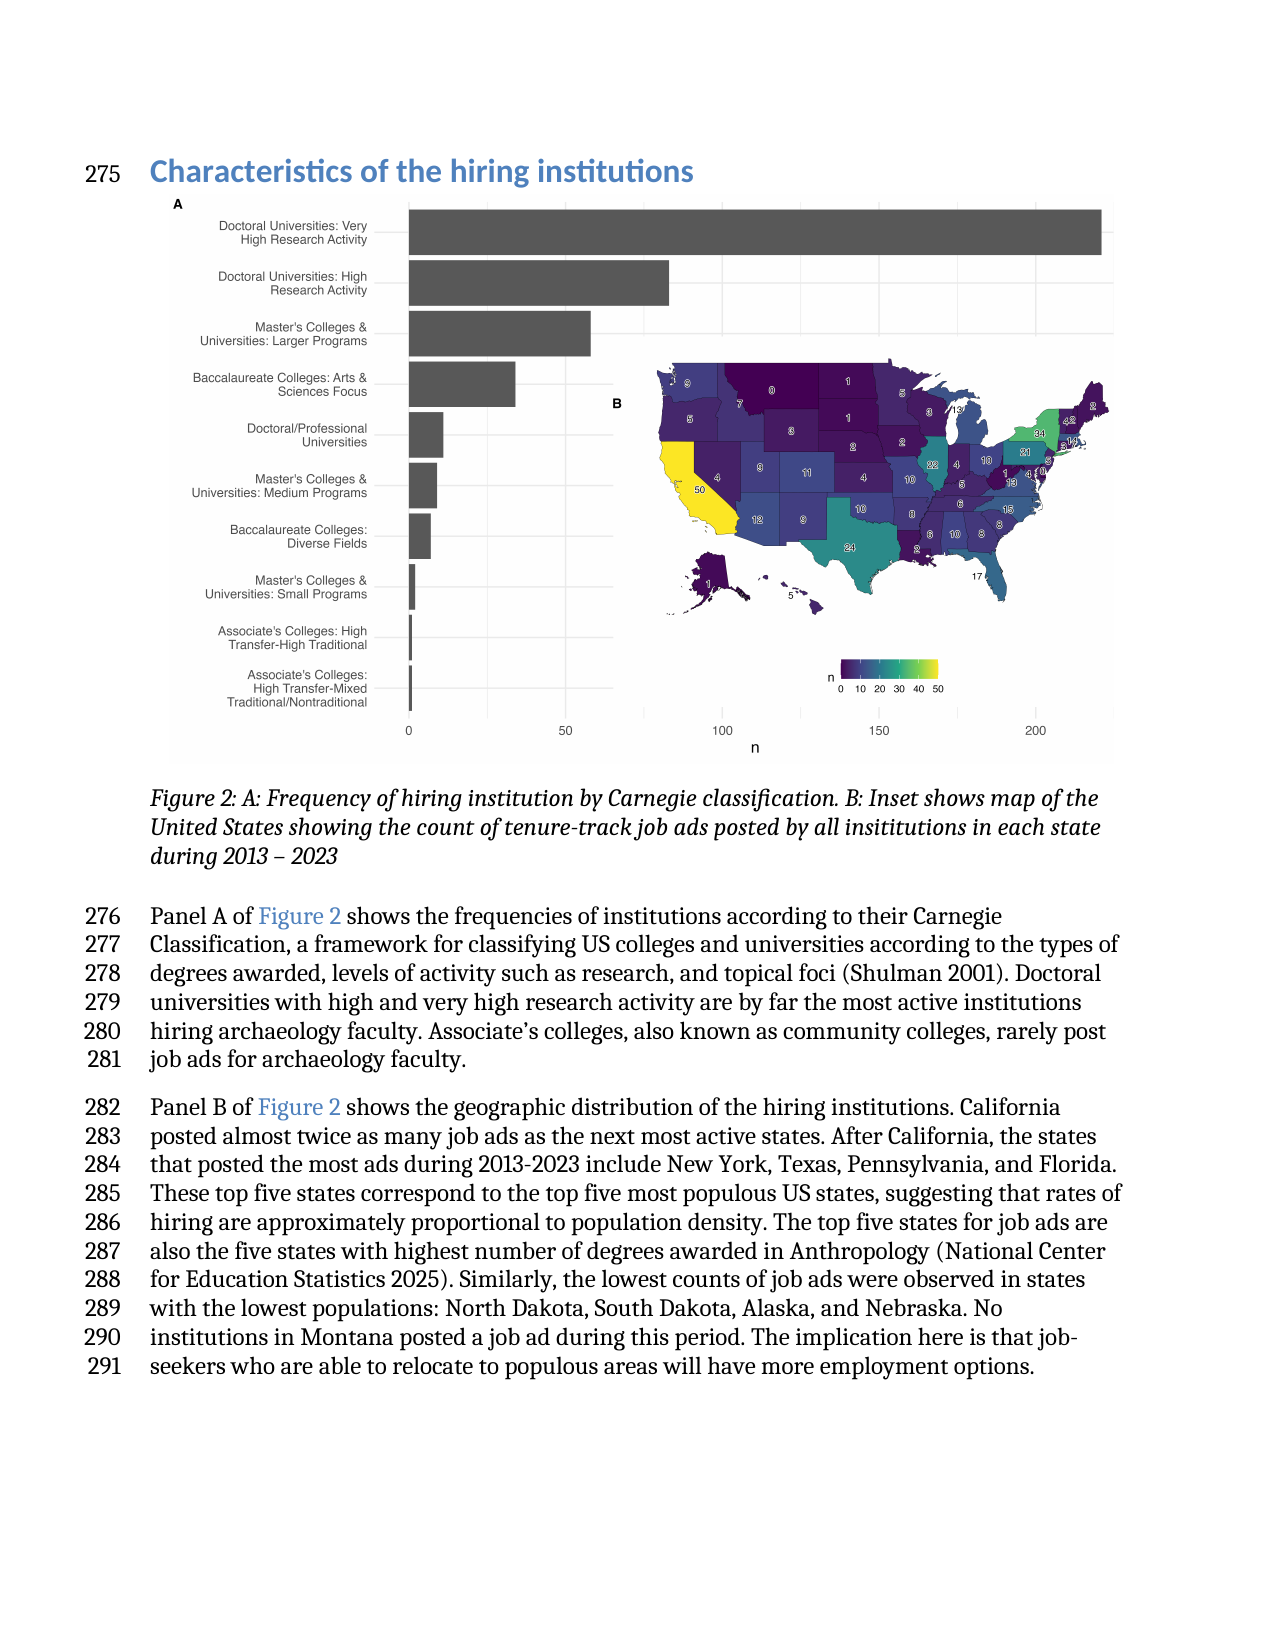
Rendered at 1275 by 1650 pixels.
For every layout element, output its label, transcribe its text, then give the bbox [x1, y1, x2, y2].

text Panel A of Figure 2 shows the frequencies of institutions according to their Carnegie Classification, a framework for classifying US colleges and universities according to the types of degrees awarded, levels of activity such as research, and topical foci (Shulman 2001). Doctoral universities with high and very high research activity are by far the most active institutions hiring archaeology faculty. Associate’s colleges, also known as community colleges, rarely post job ads for archaeology faculty. [150, 902, 1125, 1074]
subtitle Characteristics of the hiring institutions [150, 150, 1125, 191]
table_header Figure 2: A: Frequency of hiring institution by Carnegie classification. B: Inset shows map of the United States showing the count of tenure-track job ads posted by all insititutions in each state during 2013 – 2023 [139, 191, 1114, 883]
text Panel B of Figure 2 shows the geographic distribution of the hiring institutions. California posted almost twice as many job ads as the next most active states. After California, the states that posted the most ads during 2013-2023 include New York, Texas, Pennsylvania, and Florida. These top five states correspond to the top five most populous US states, suggesting that rates of hiring are approximately proportional to population density. The top five states for job ads are also the five states with highest number of degrees awarded in Anthropology (National Center for Education Statistics 2025). Similarly, the lowest counts of job ads were observed in states with the lowest populations: North Dakota, South Dakota, Alaska, and Nebraska. No institutions in Montana posted a job ad during this period. The implication here is that job-seekers who are able to relocate to populous areas will have more employment options. [150, 1093, 1125, 1380]
